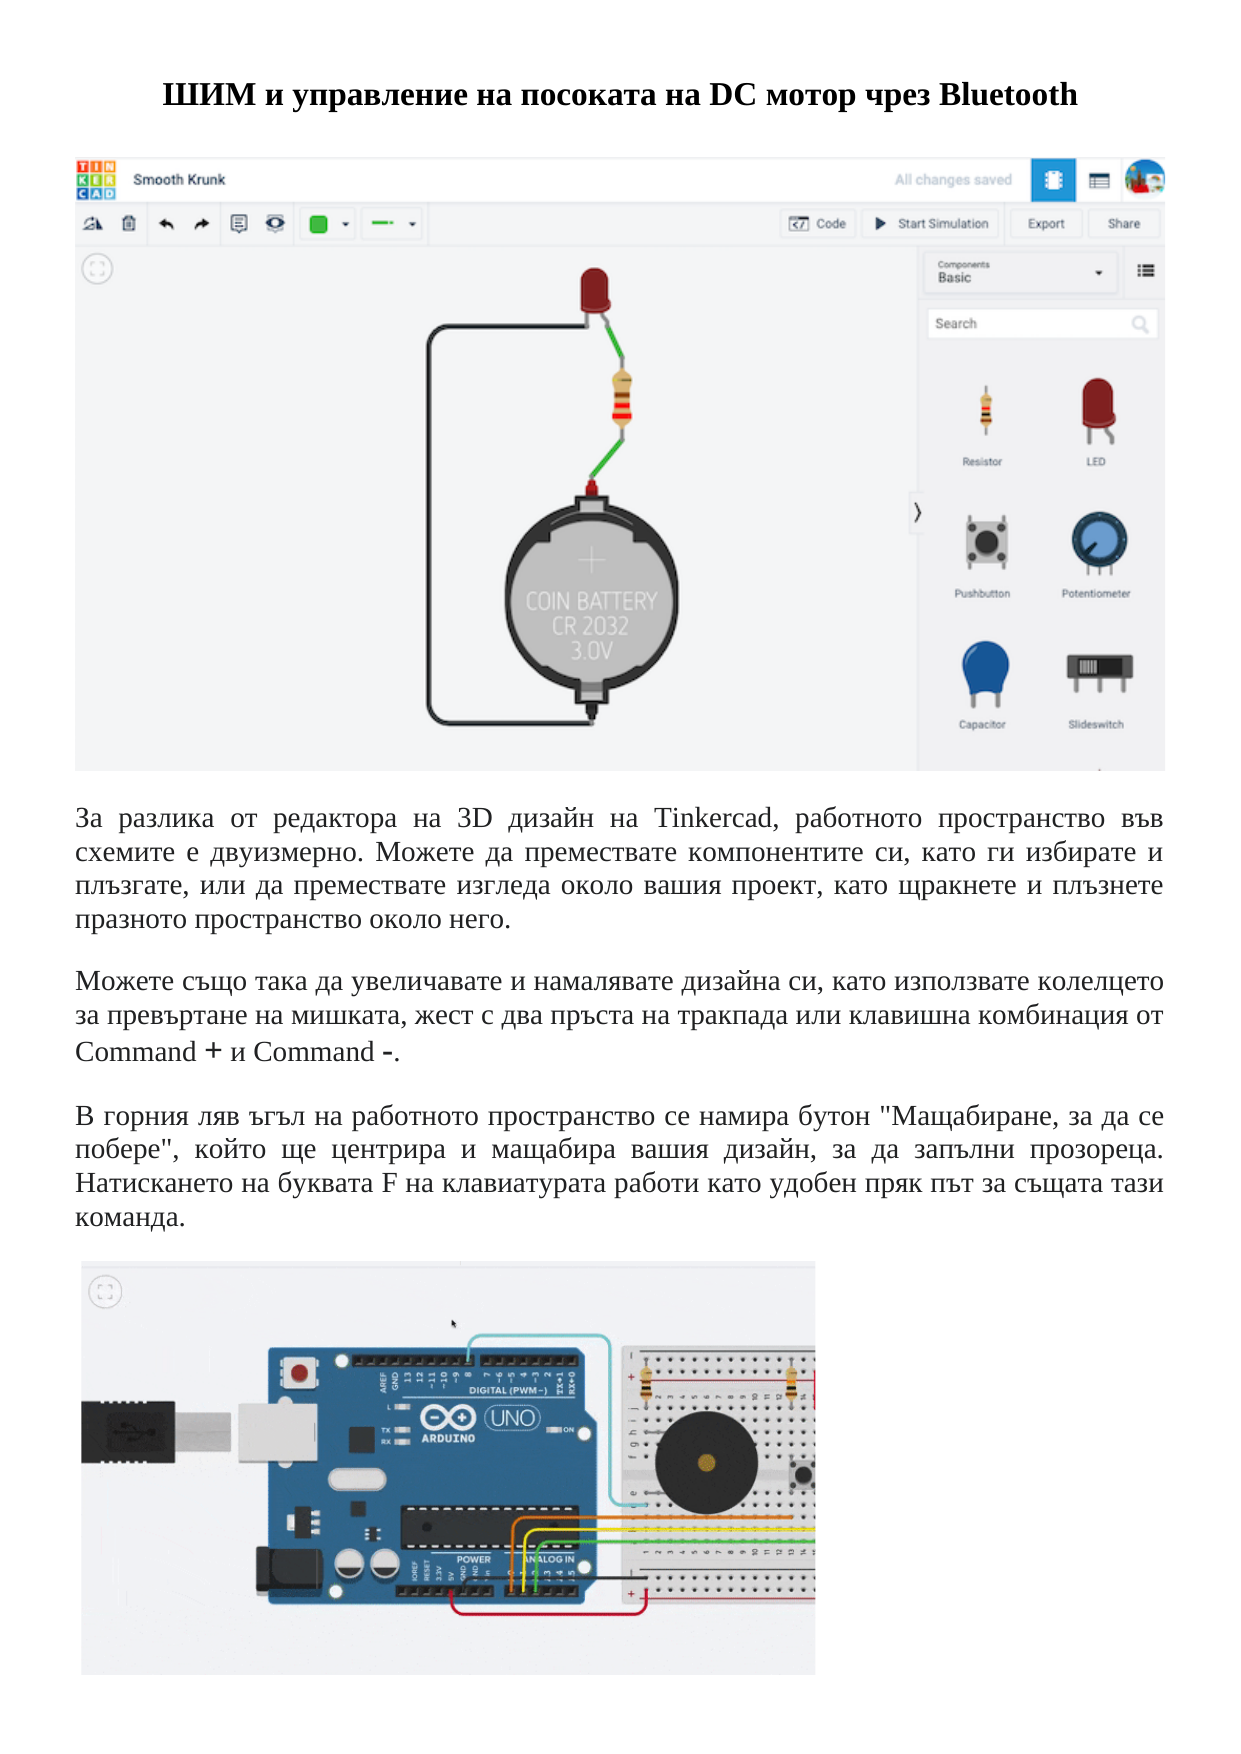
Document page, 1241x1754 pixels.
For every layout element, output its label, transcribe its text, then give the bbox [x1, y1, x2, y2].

picture [81, 1261, 816, 1675]
picture [75, 157, 1166, 771]
text В горния ляв ъгъл на работното пространство се намира бутон "Мащабиране, за да се побере", който ще центрира и мащабира вашия дизайн, за да запълни прозореца. Натискането на буквата F на клавиатурата работи като удобен пряк път за същата тази команда. [75, 1098, 1165, 1232]
text За разлика от редактора на 3D дизайн на Tinkercad, работното пространство във схемите е двуизмерно. Можете да премествате компонентите си, като ги избирате и плъзгате, или да премествате изгледа около вашия проект, като щракнете и плъзнете празното пространство около него. [75, 800, 1165, 934]
text Можете също така да увеличавате и намалявате дизайна си, като използвате колелцето за превъртане на мишката, жест с два пръста на тракпада или клавишна комбинация от Command + и Command -. [75, 963, 1165, 1069]
